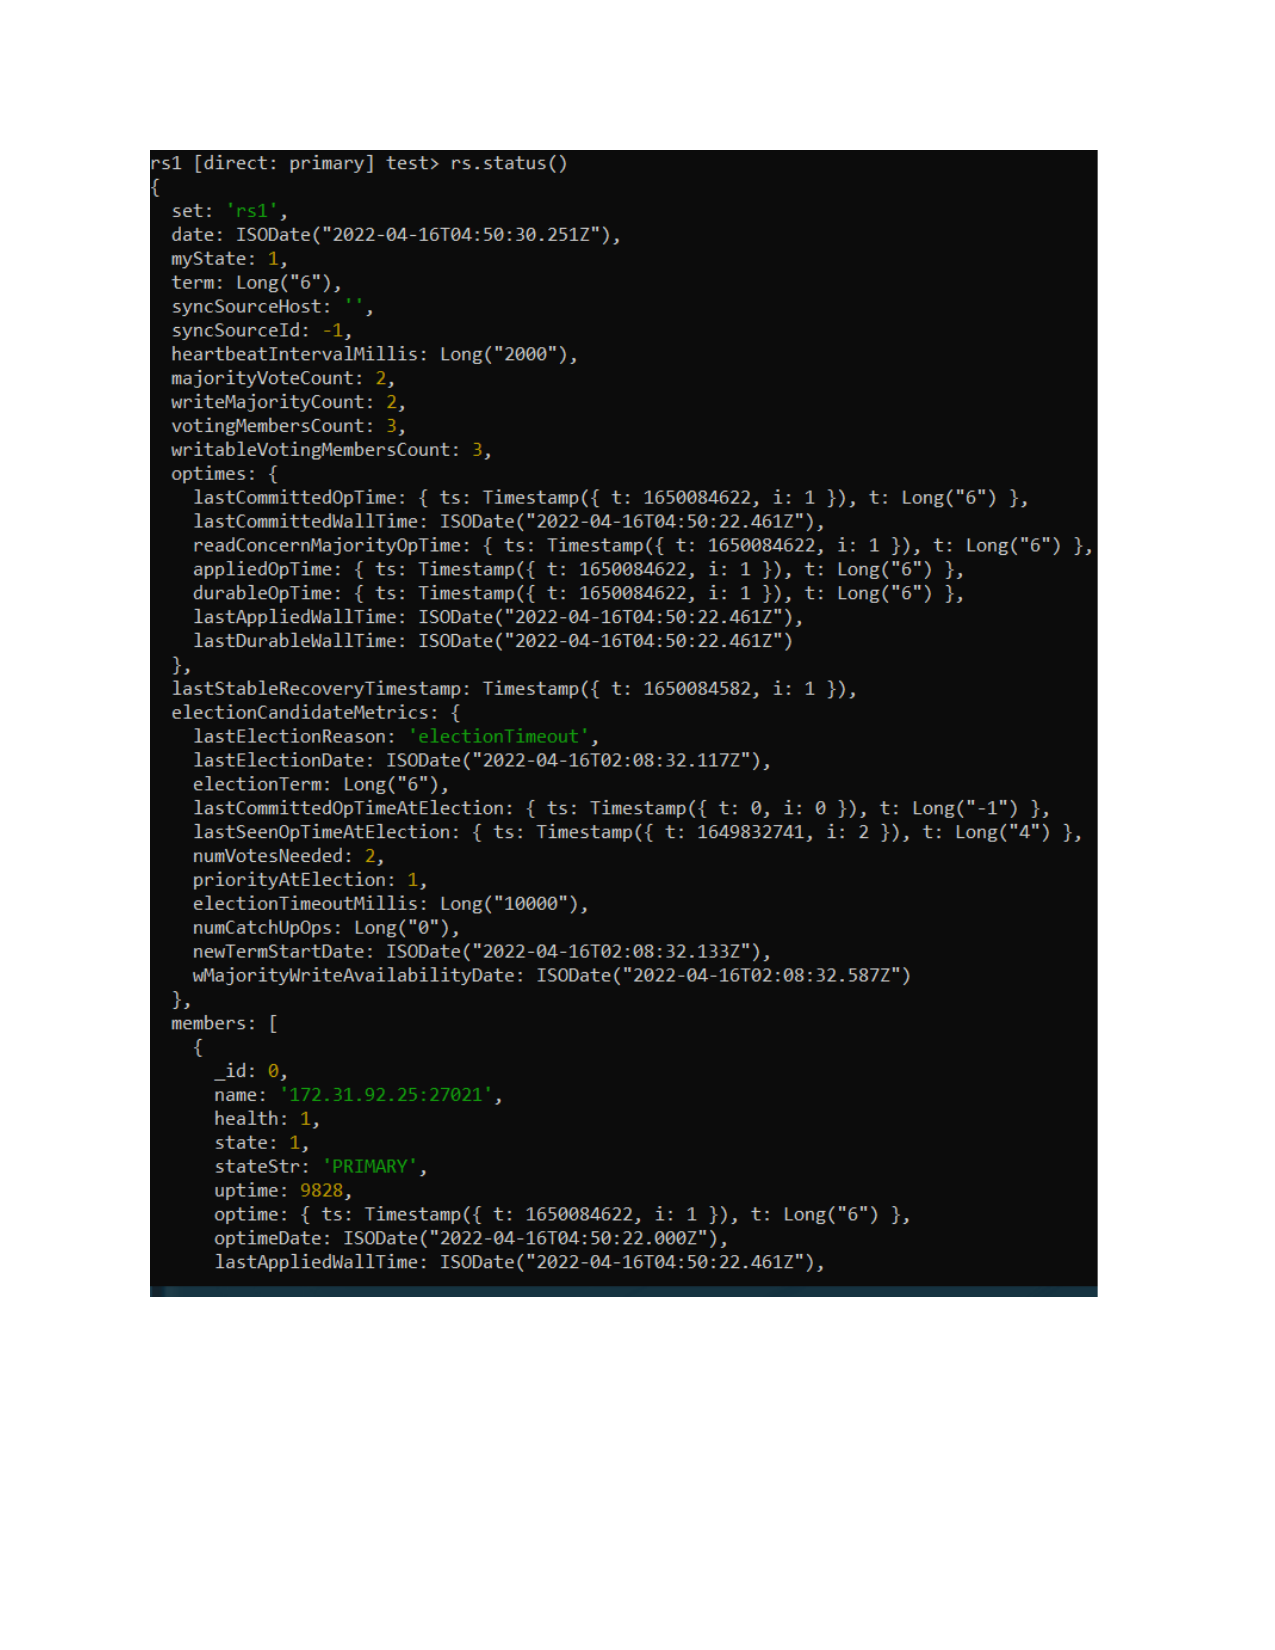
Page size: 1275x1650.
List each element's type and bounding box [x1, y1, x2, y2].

picture [150, 150, 1098, 1297]
